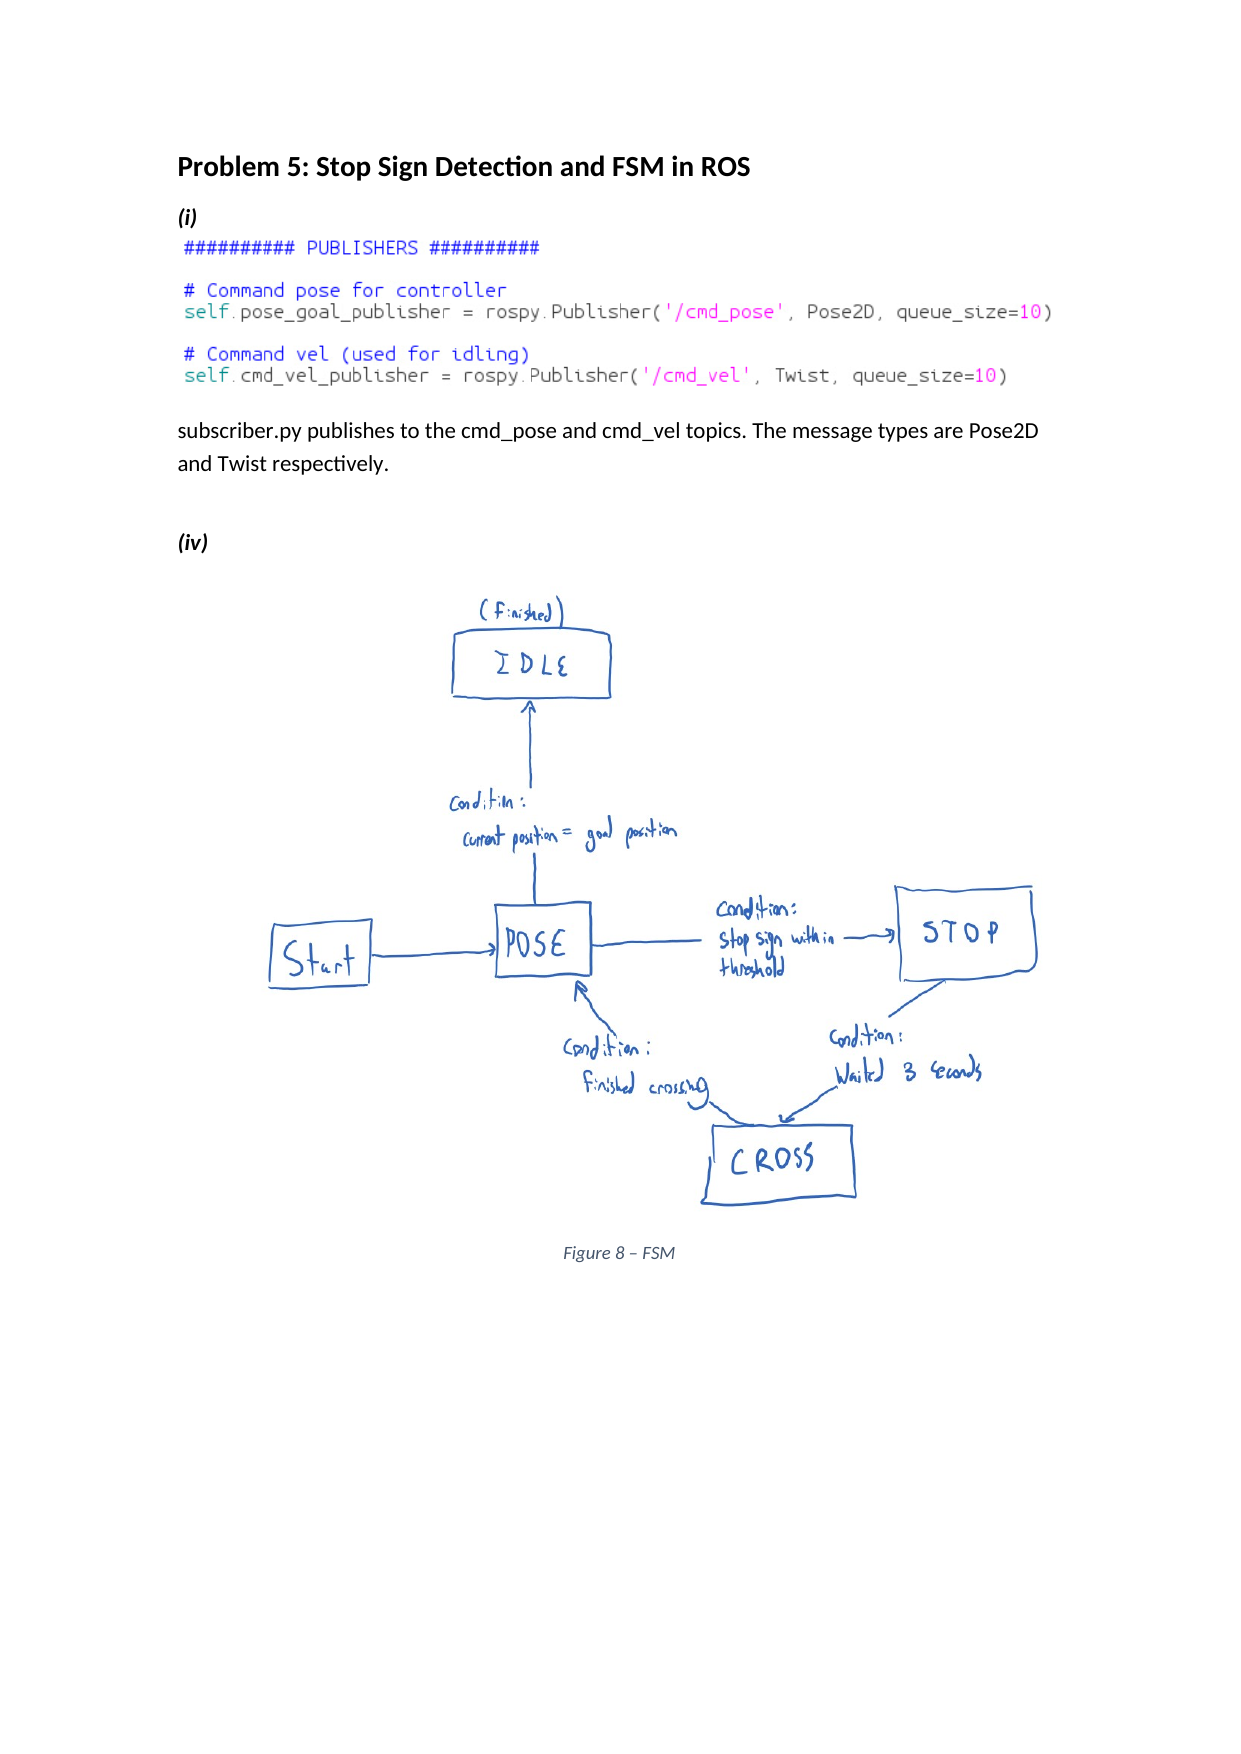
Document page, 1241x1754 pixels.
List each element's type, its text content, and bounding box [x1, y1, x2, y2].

text Figure 8 – FSM [177, 1241, 1063, 1264]
text subscriber.py publishes to the cmd_pose and cmd_vel topics. The message types are Pose2D and Twist respectively. [177, 416, 1063, 477]
text (i) [177, 203, 1063, 232]
text (iv) [177, 528, 1063, 556]
picture [177, 574, 1063, 1223]
text Problem 5: Stop Sign Detection and FSM in ROS [177, 148, 1063, 183]
picture [177, 232, 1063, 398]
